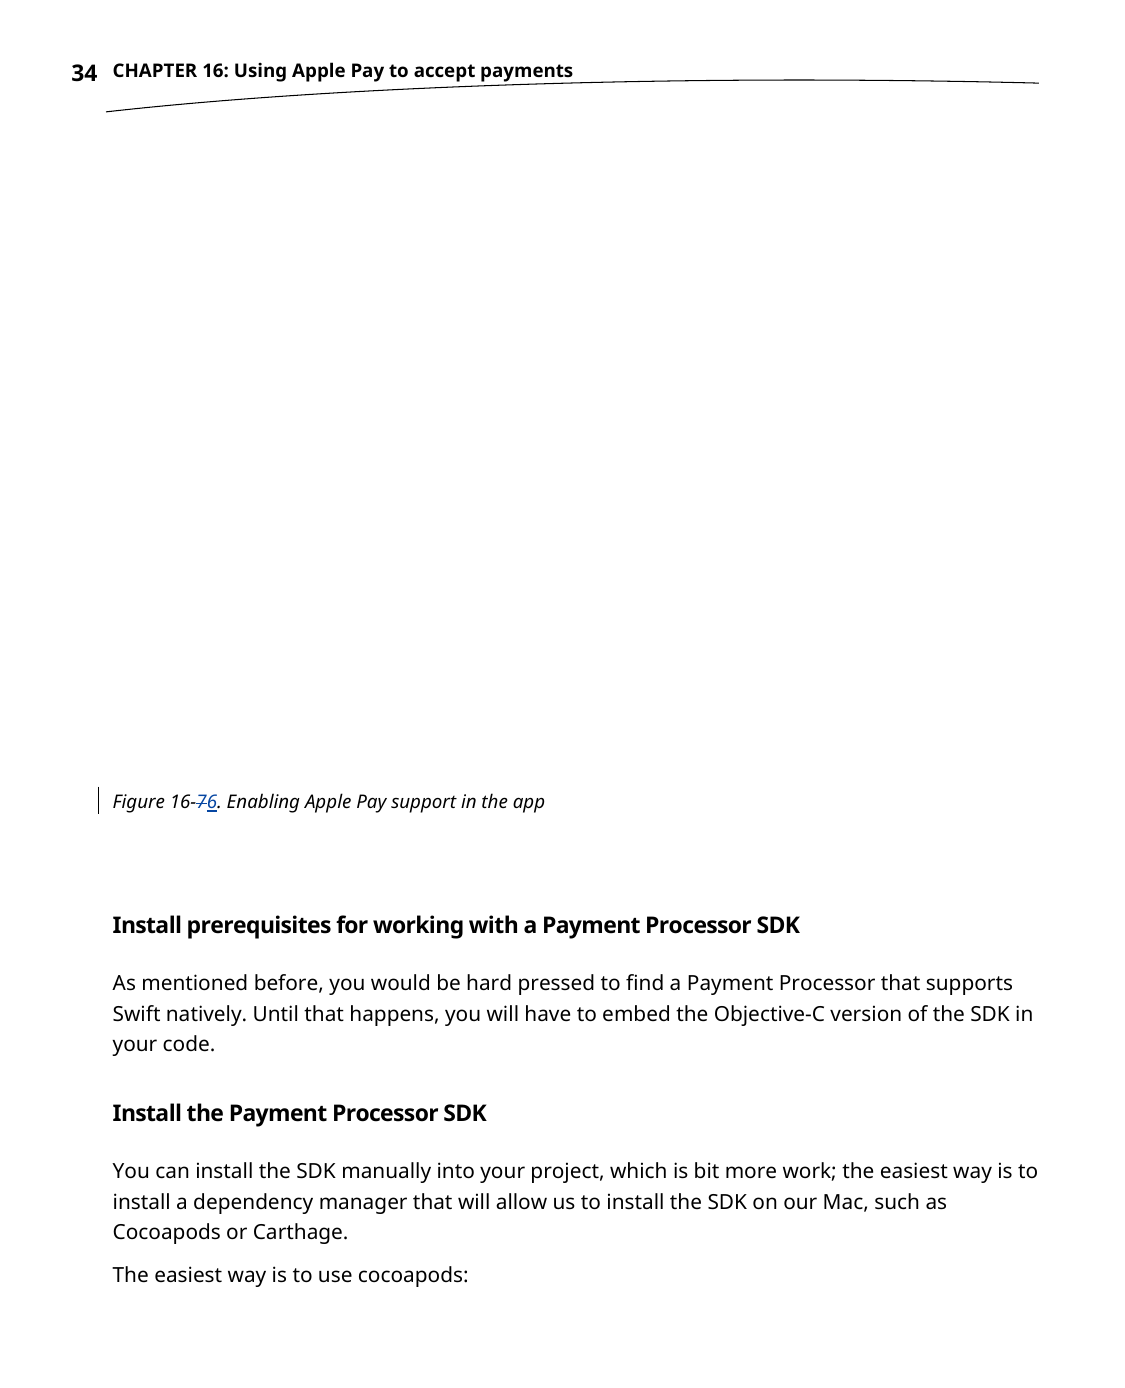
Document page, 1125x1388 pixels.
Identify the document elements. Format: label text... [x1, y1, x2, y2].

text Figure 16-. Enabling Apple Pay support in the app [112, 183, 1050, 814]
text As mentioned before, you would be hard pressed to find a Payment Processor that supports Swift natively. Until that happens, you will have to embed the Objective-C version of the SDK in your code. [112, 968, 1050, 1058]
text The easiest way is to use cocoapods: [112, 1261, 1050, 1289]
subtitle Install prerequisites for working with a Payment Processor SDK [112, 909, 1050, 941]
text You can install the SDK manually into your project, which is bit more work; the easiest way is to install a dependency manager that will allow us to install the SDK on our Mac, such as Cocoapods or Carthage. [112, 1156, 1050, 1246]
subtitle Install the Payment Processor SDK [112, 1097, 1050, 1129]
